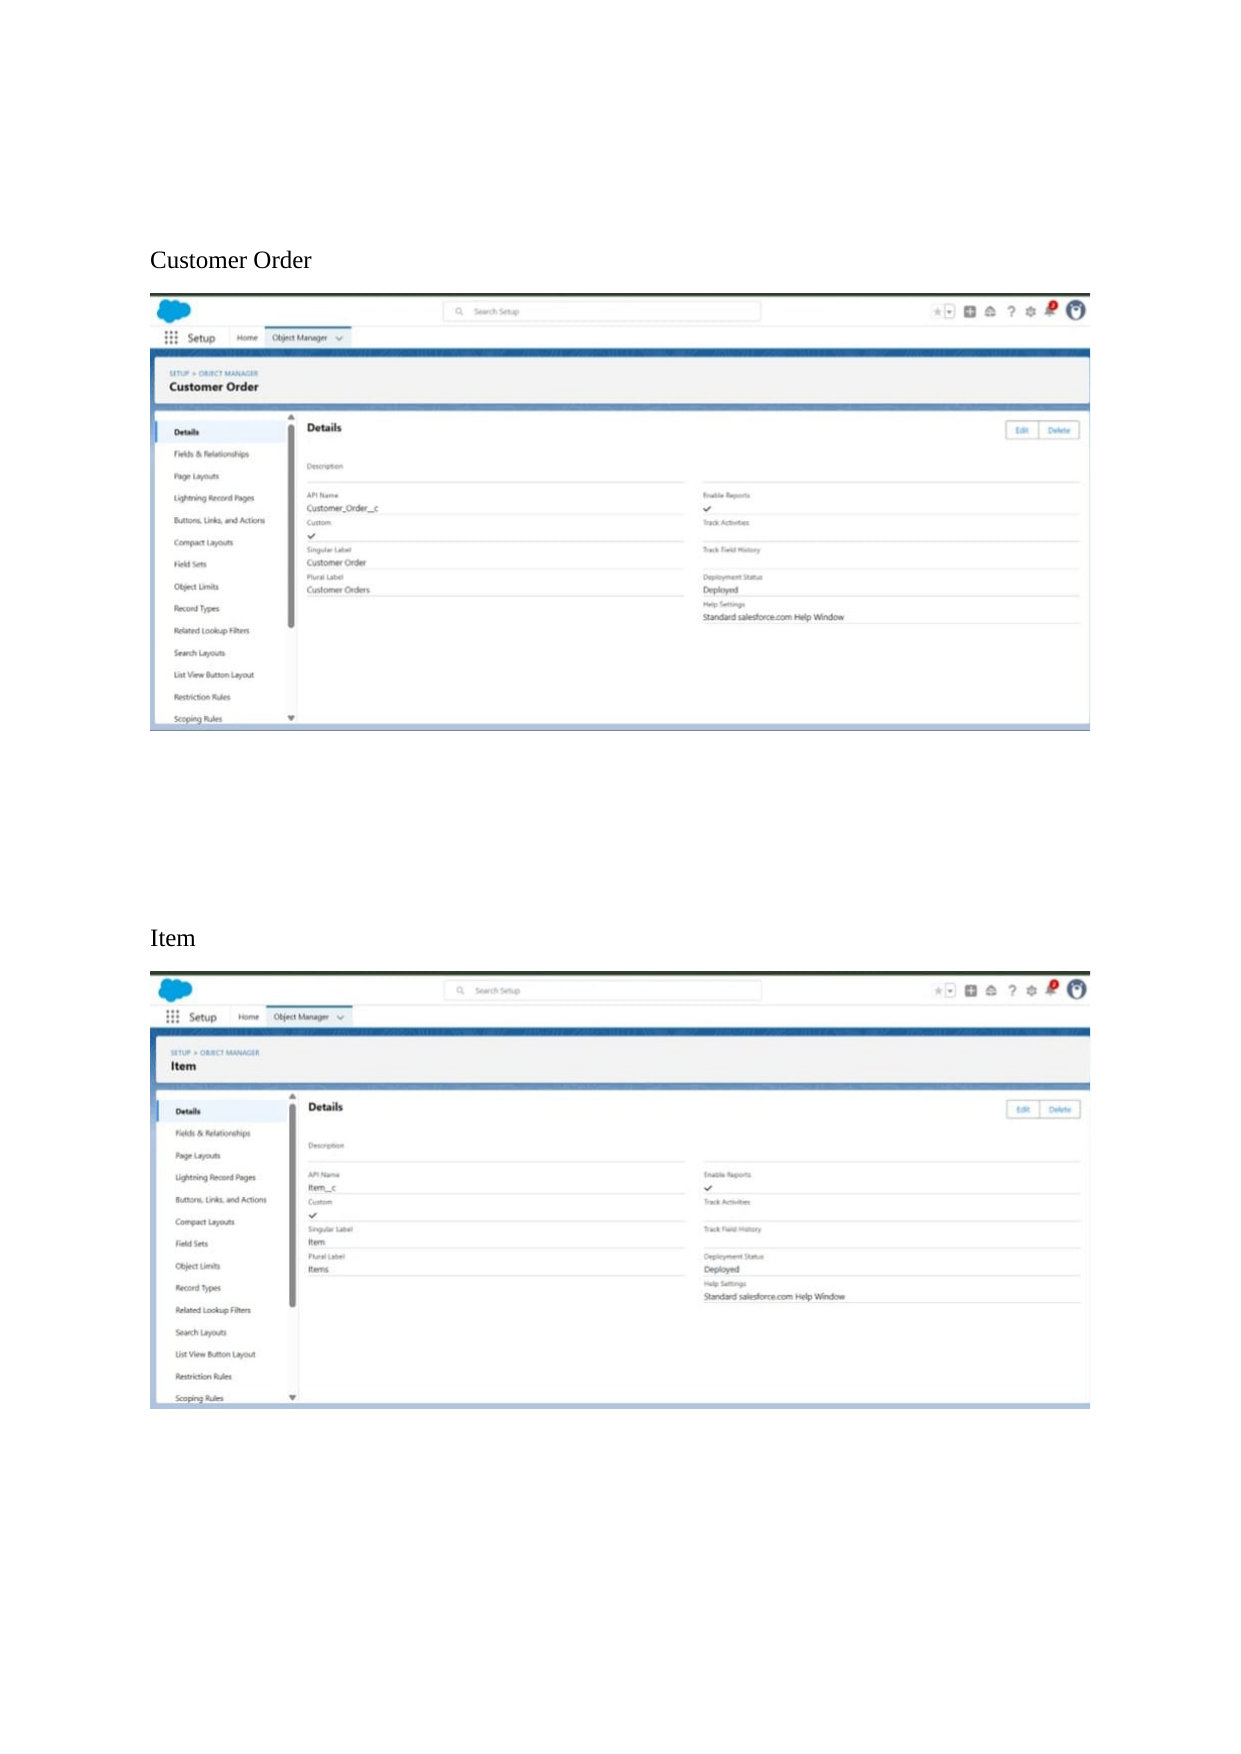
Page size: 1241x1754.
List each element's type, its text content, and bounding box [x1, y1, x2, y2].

picture [150, 293, 1091, 731]
text Customer Order [150, 245, 1090, 274]
text Item [150, 923, 1090, 952]
picture [150, 971, 1091, 1409]
